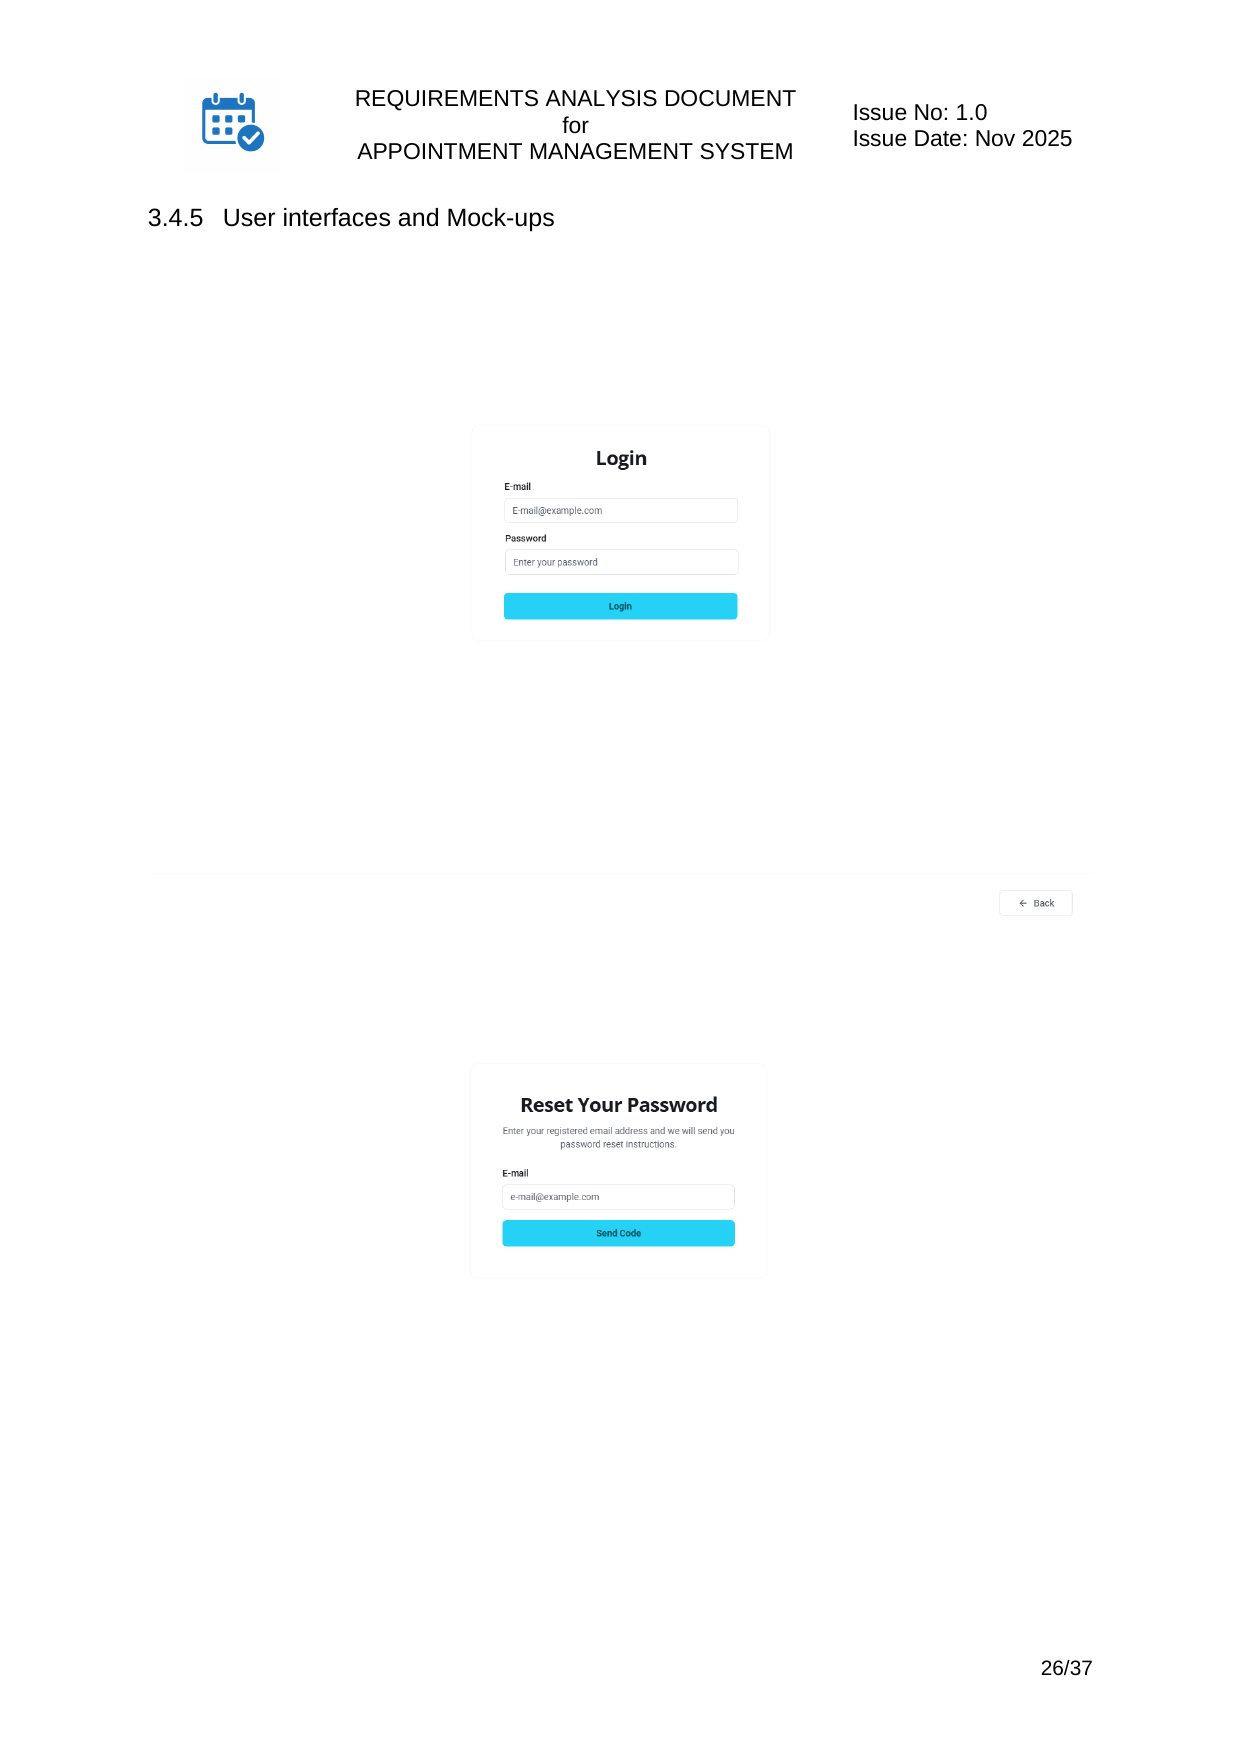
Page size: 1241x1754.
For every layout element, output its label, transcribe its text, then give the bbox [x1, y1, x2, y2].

picture [184, 77, 280, 173]
picture [147, 873, 1093, 1466]
picture [147, 243, 1093, 835]
subtitle User interfaces and Mock-ups [148, 202, 1093, 231]
